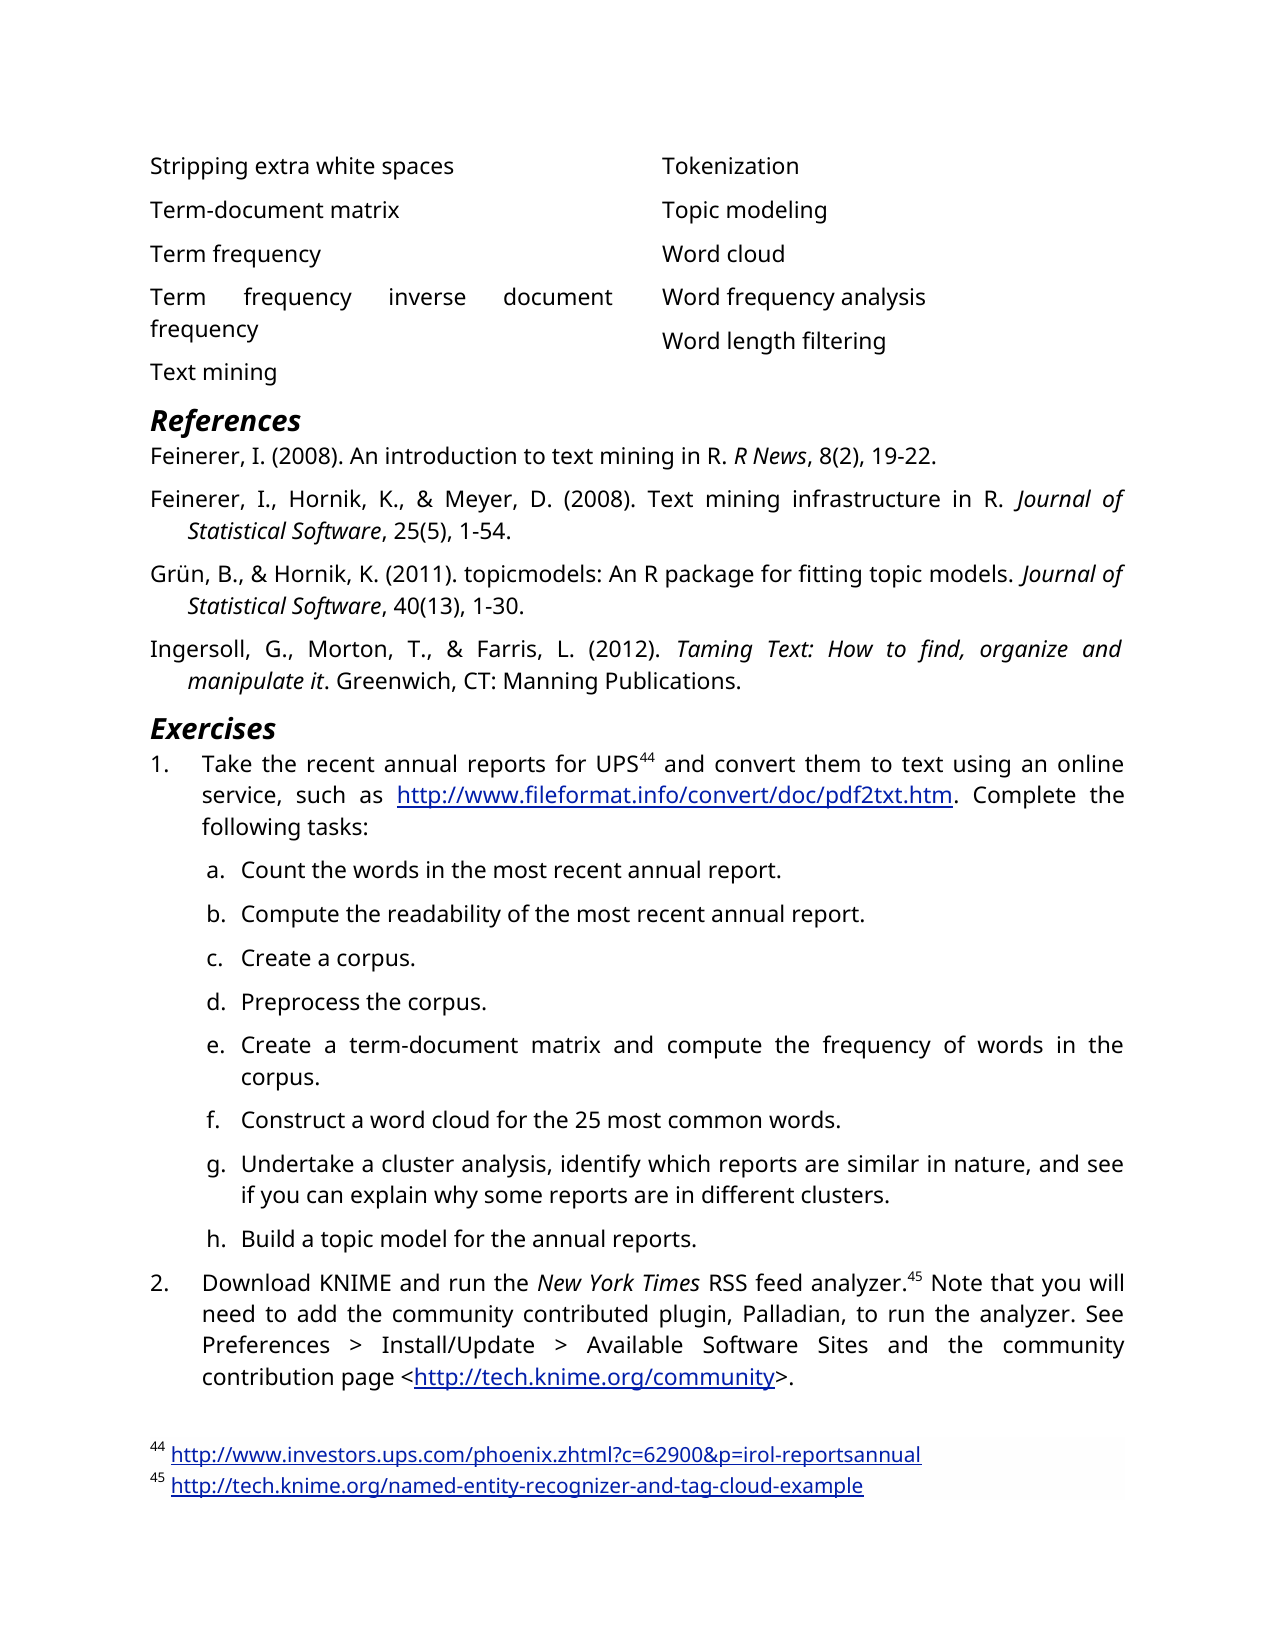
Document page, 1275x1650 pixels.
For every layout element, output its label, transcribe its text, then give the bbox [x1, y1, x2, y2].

text Term frequency [150, 237, 613, 269]
subtitle Exercises [150, 708, 1125, 748]
text Ingersoll, G., Morton, T., & Farris, L. (2012). Taming Text: How to find, organize and manipulate it. Greenwich, CT: Manning Publications. [150, 633, 1125, 696]
list Undertake a cluster analysis, identify which reports are similar in nature, and see if you can explain why some reports are in different clusters. [206, 1148, 1125, 1211]
text Word frequency analysis [662, 281, 1125, 312]
text Term frequency inverse document frequency [150, 281, 613, 344]
text Grün, B., & Hornik, K. (2011). topicmodels: An R package for fitting topic models. Journal of Statistical Software, 40(13), 1-30. [150, 558, 1125, 621]
list Construct a word cloud for the 25 most common words. [206, 1104, 1125, 1136]
list Take the recent annual reports for UPS and convert them to text using an online service, such as http://www.fileformat.info/convert/doc/pdf2txt.htm. Complete the following tasks: [150, 748, 1125, 842]
list Compute the readability of the most recent annual report. [206, 898, 1125, 929]
text Text mining [150, 356, 613, 387]
text Word cloud [662, 237, 1125, 269]
list Download KNIME and run the New York Times RSS feed analyzer. Note that you will need to add the community contributed plugin, Palladian, to run the analyzer. See Preferences > Install/Update > Available Software Sites and the community contribution page <http://tech.knime.org/community>. [150, 1267, 1125, 1392]
list Preprocess the corpus. [206, 986, 1125, 1017]
list Create a corpus. [206, 942, 1125, 973]
text Word length filtering [662, 325, 1125, 356]
list Create a term-document matrix and compute the frequency of words in the corpus. [206, 1029, 1125, 1092]
text Term-document matrix [150, 194, 613, 225]
text Stripping extra white spaces [150, 150, 613, 181]
text Feinerer, I. (2008). An introduction to text mining in R. R News, 8(2), 19-22. [150, 440, 1125, 471]
text Topic modeling [662, 194, 1125, 225]
subtitle References [150, 400, 1125, 440]
list Count the words in the most recent annual report. [206, 854, 1125, 886]
text Tokenization [662, 150, 1125, 181]
list Build a topic model for the annual reports. [206, 1223, 1125, 1254]
text Feinerer, I., Hornik, K., & Meyer, D. (2008). Text mining infrastructure in R. Journal of Statistical Software, 25(5), 1-54. [150, 483, 1125, 546]
